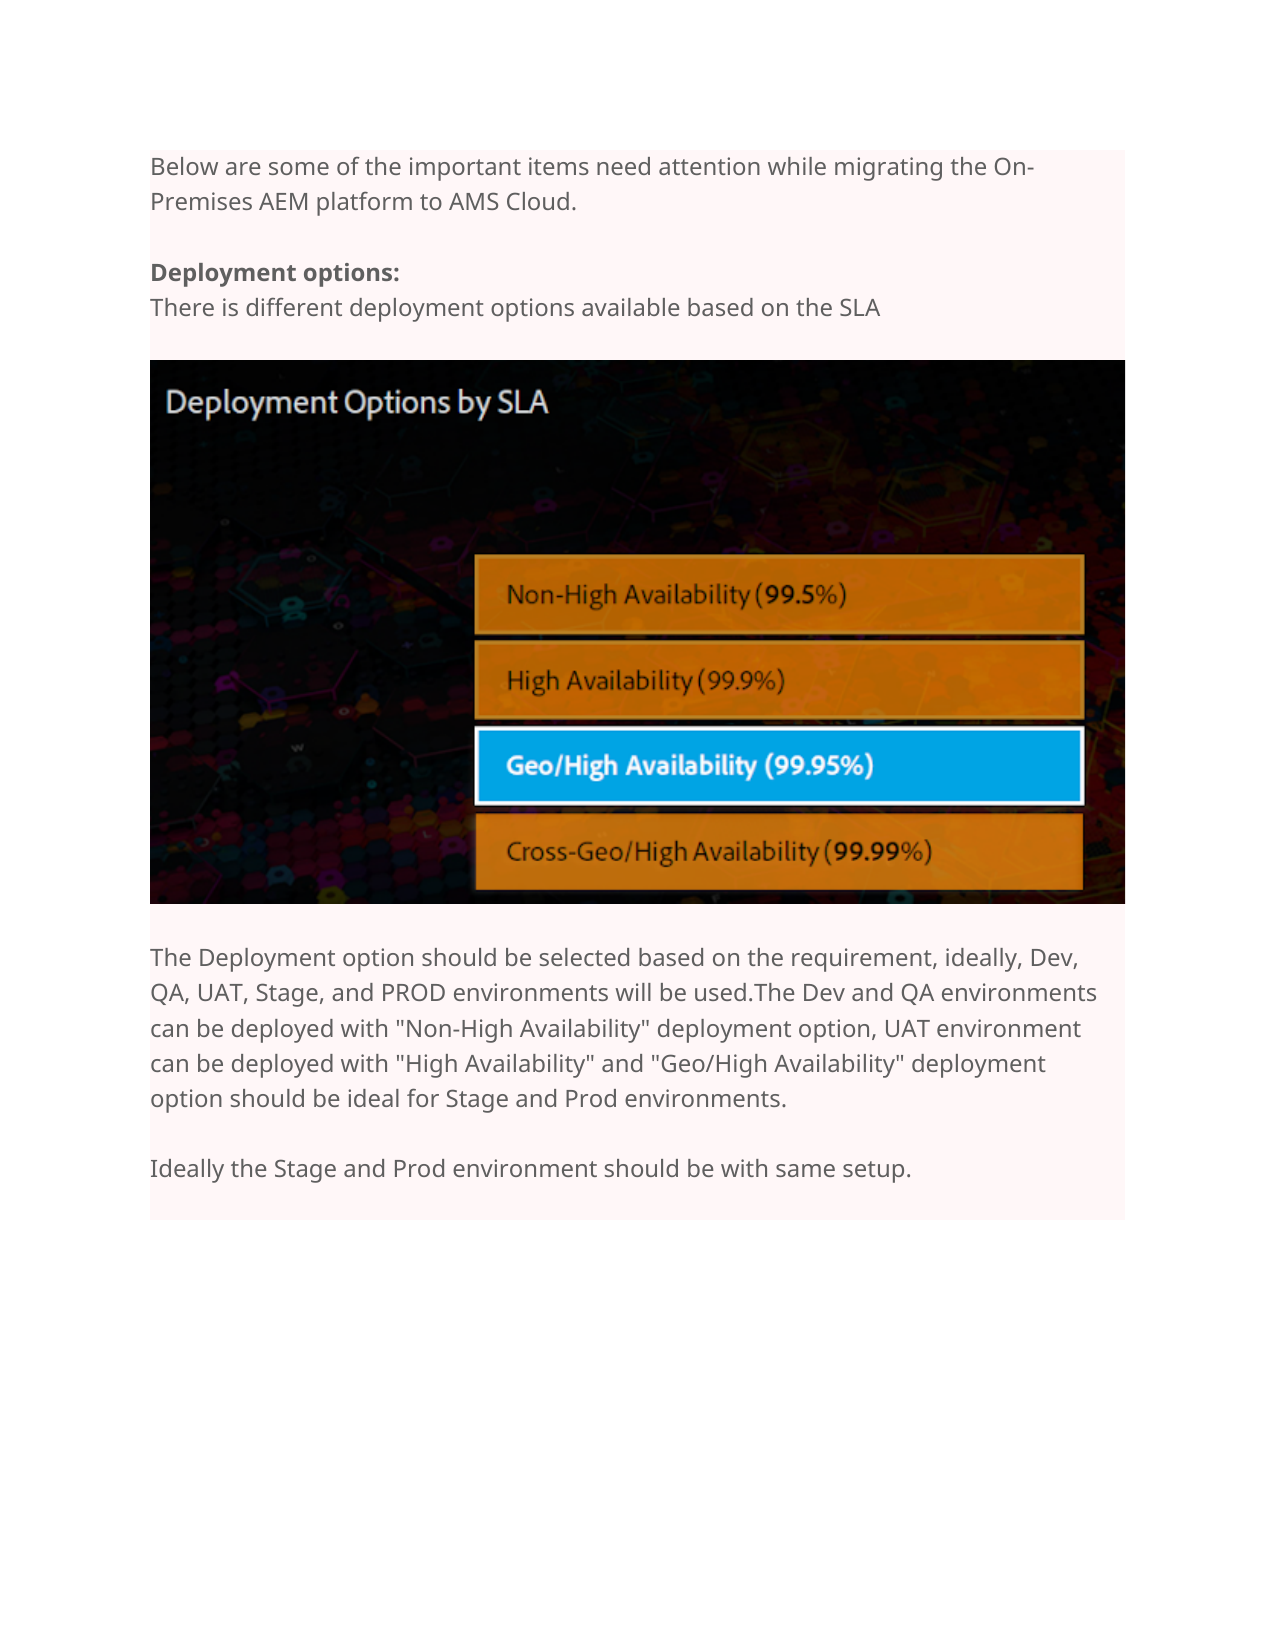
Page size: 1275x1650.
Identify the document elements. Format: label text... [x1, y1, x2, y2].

text We have to consider this option based on how much control we require on the production environment - AMS environments will be restricted for client access. Below are some of the important items need attention while migrating the On-Premises AEM platform to AMS Cloud. Deployment options: There is different deployment options available based on the SLA The Deployment option should be selected based on the requirement, ideally, Dev, QA, UAT, Stage, and PROD environments will be used.The Dev and QA environments can be deployed with "Non-High Availability" deployment option, UAT environment can be deployed with "High Availability" and "Geo/High Availability" deployment option should be ideal for Stage and Prod environments. Ideally the Stage and Prod environment should be with same setup. [150, 150, 1125, 360]
picture [150, 360, 1125, 904]
text We have to consider this option based on how much control we require on the production environment - AMS environments will be restricted for client access. Below are some of the important items need attention while migrating the On-Premises AEM platform to AMS Cloud. Deployment options: There is different deployment options available based on the SLA The Deployment option should be selected based on the requirement, ideally, Dev, QA, UAT, Stage, and PROD environments will be used.The Dev and QA environments can be deployed with "Non-High Availability" deployment option, UAT environment can be deployed with "High Availability" and "Geo/High Availability" deployment option should be ideal for Stage and Prod environments. Ideally the Stage and Prod environment should be with same setup. [150, 904, 1125, 1220]
